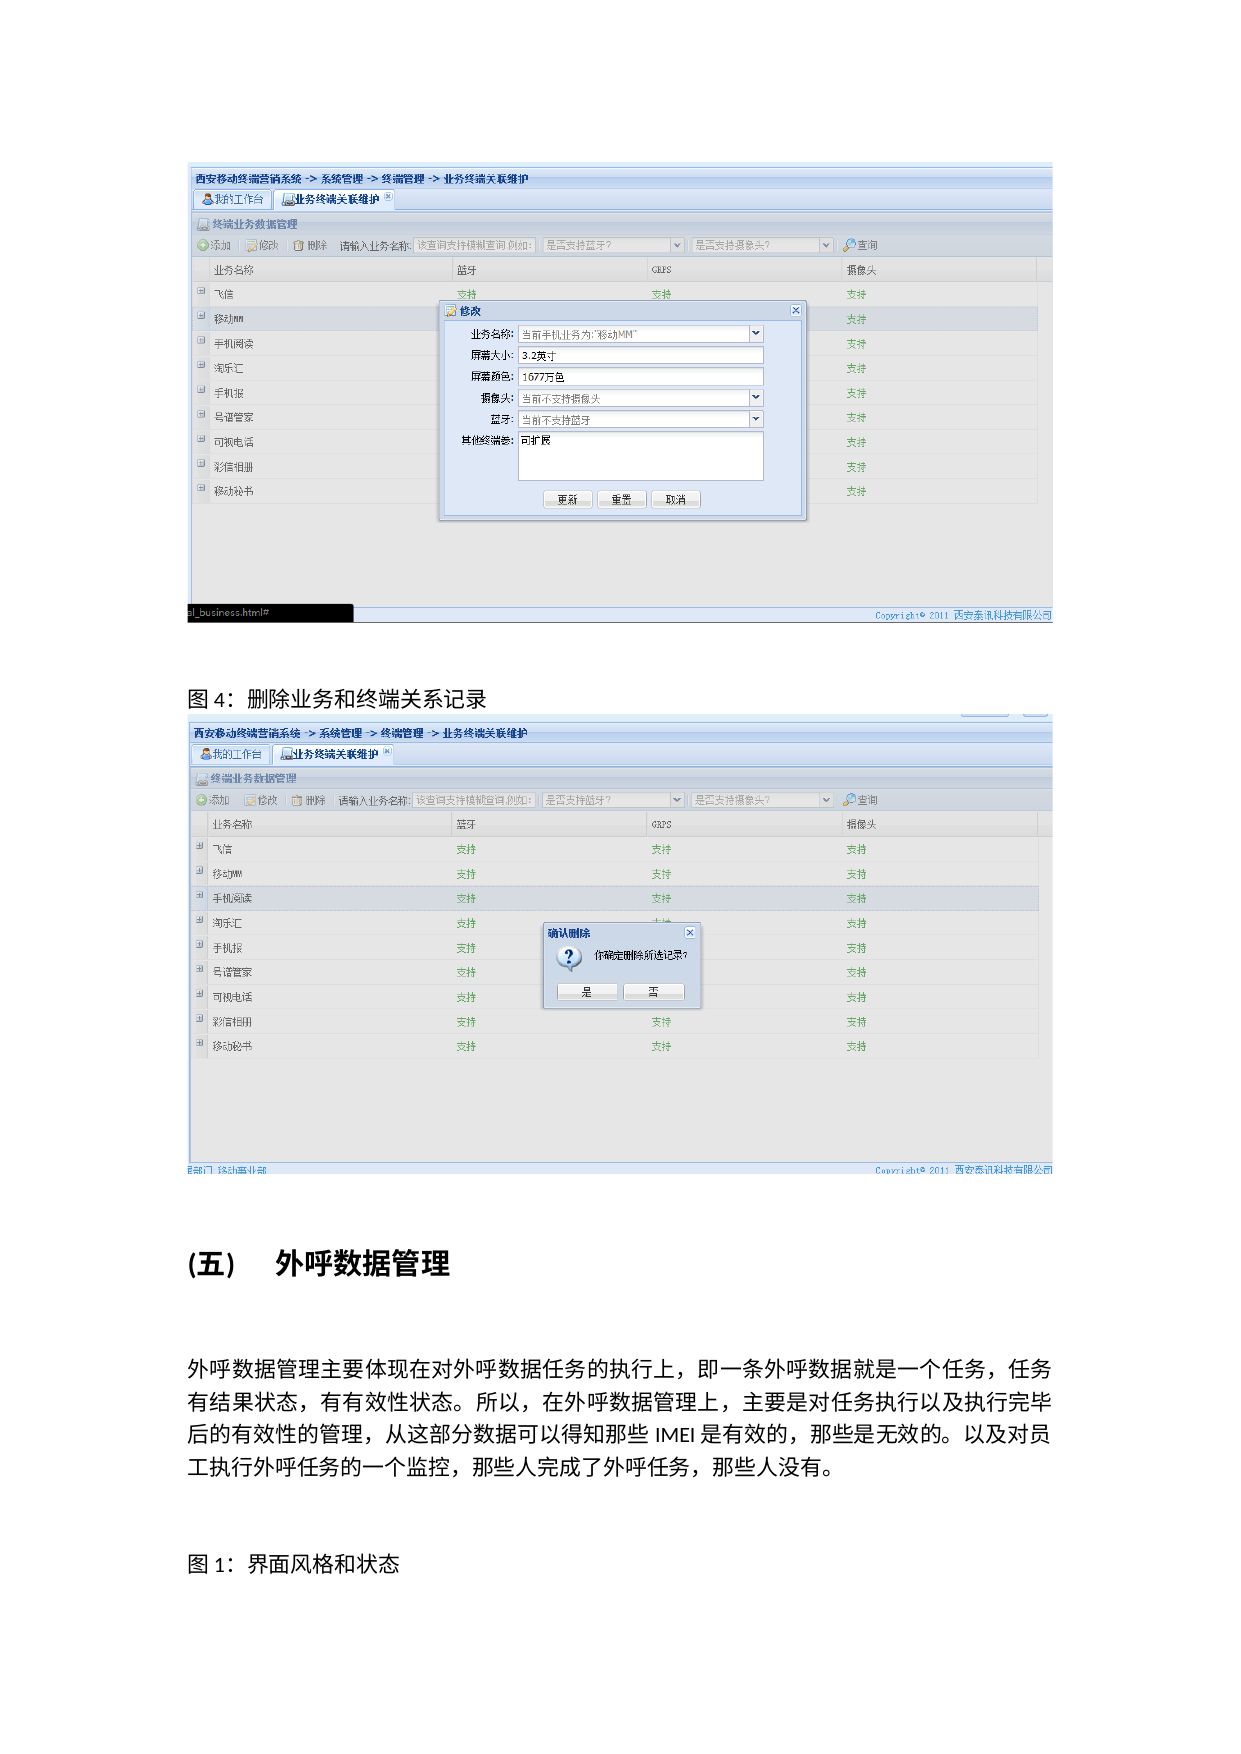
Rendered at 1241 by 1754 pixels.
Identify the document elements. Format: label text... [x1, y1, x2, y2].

text 图4：删除业务和终端关系记录 [187, 682, 1053, 714]
subtitle 外呼数据管理 [187, 1229, 1053, 1294]
picture [187, 714, 1053, 1174]
text 外呼数据管理主要体现在对外呼数据任务的执行上，即一条外呼数据就是一个任务，任务有结果状态，有有效性状态。所以，在外呼数据管理上，主要是对任务执行以及执行完毕后的有效性的管理，从这部分数据可以得知那些IMEI是有效的，那些是无效的。以及对员工执行外呼任务的一个监控，那些人完成了外呼任务，那些人没有。 [187, 1352, 1053, 1482]
text 图1：界面风格和状态 [187, 1547, 1053, 1579]
picture [187, 162, 1053, 623]
